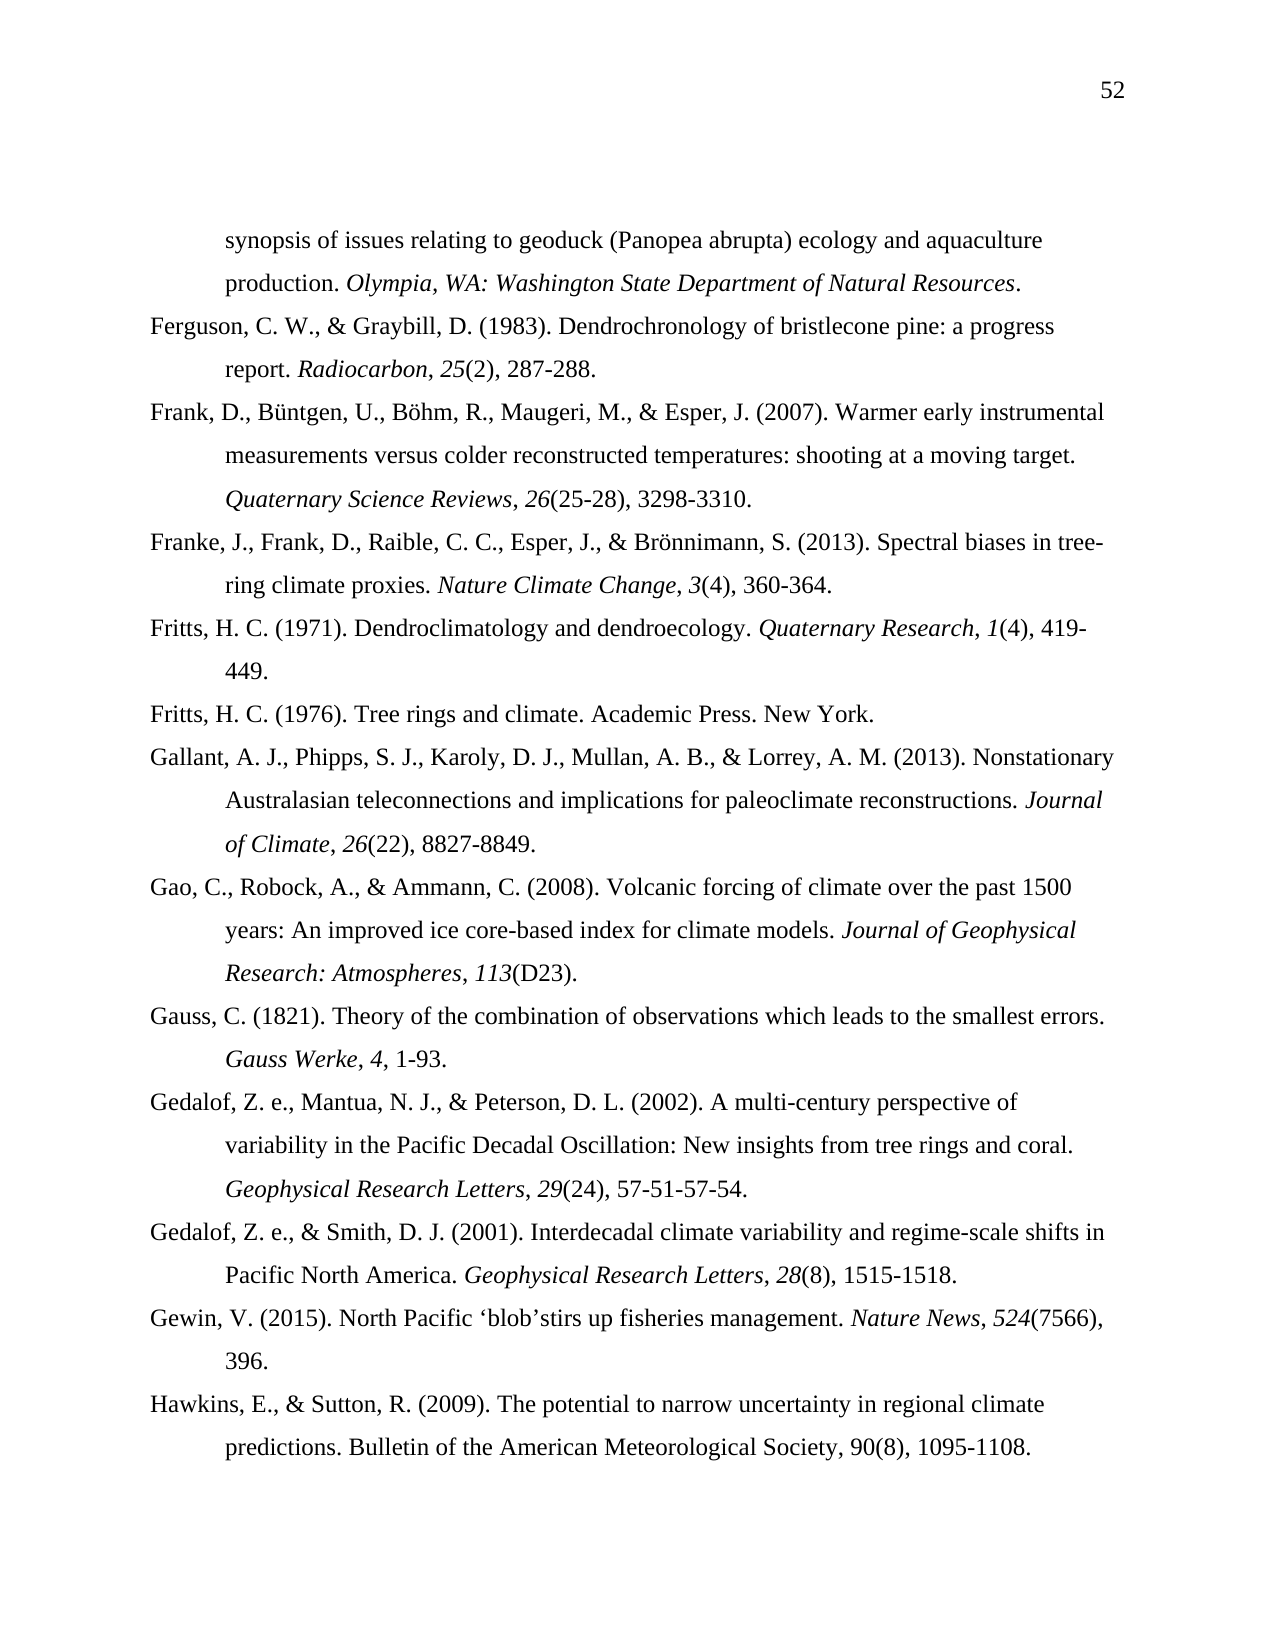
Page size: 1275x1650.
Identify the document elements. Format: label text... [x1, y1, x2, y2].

text Frank, D., Büntgen, U., Böhm, R., Maugeri, M., & Esper, J. (2007). Warmer early instrumental measurements versus colder reconstructed temperatures: shooting at a moving target. Quaternary Science Reviews, 26(25-28), 3298-3310. [150, 397, 1125, 512]
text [150, 225, 1125, 297]
text Gauss, C. (1821). Theory of the combination of observations which leads to the smallest errors. Gauss Werke, 4, 1-93. [150, 1001, 1125, 1073]
text Fritts, H. C. (1971). Dendroclimatology and dendroecology. Quaternary Research, 1(4), 419-449. [150, 613, 1125, 685]
text Hawkins, E., & Sutton, R. (2009). The potential to narrow uncertainty in regional climate predictions. Bulletin of the American Meteorological Society, 90(8), 1095-1108. [150, 1389, 1125, 1461]
text Franke, J., Frank, D., Raible, C. C., Esper, J., & Brönnimann, S. (2013). Spectral biases in tree-ring climate proxies. Nature Climate Change, 3(4), 360-364. [150, 527, 1125, 599]
text Gedalof, Z. e., Mantua, N. J., & Peterson, D. L. (2002). A multi‐century perspective of variability in the Pacific Decadal Oscillation: New insights from tree rings and coral. Geophysical Research Letters, 29(24), 57-51-57-54. [150, 1087, 1125, 1202]
text Fritts, H. C. (1976). Tree rings and climate. Academic Press. New York. [150, 699, 1125, 728]
text Ferguson, C. W., & Graybill, D. (1983). Dendrochronology of bristlecone pine: a progress report. Radiocarbon, 25(2), 287-288. [150, 311, 1125, 383]
text Gedalof, Z. e., & Smith, D. J. (2001). Interdecadal climate variability and regime‐scale shifts in Pacific North America. Geophysical Research Letters, 28(8), 1515-1518. [150, 1217, 1125, 1289]
text Gewin, V. (2015). North Pacific ‘blob’stirs up fisheries management. Nature News, 524(7566), 396. [150, 1303, 1125, 1375]
text Gao, C., Robock, A., & Ammann, C. (2008). Volcanic forcing of climate over the past 1500 years: An improved ice core‐based index for climate models. Journal of Geophysical Research: Atmospheres, 113(D23). [150, 872, 1125, 987]
text Gallant, A. J., Phipps, S. J., Karoly, D. J., Mullan, A. B., & Lorrey, A. M. (2013). Nonstationary Australasian teleconnections and implications for paleoclimate reconstructions. Journal of Climate, 26(22), 8827-8849. [150, 742, 1125, 857]
